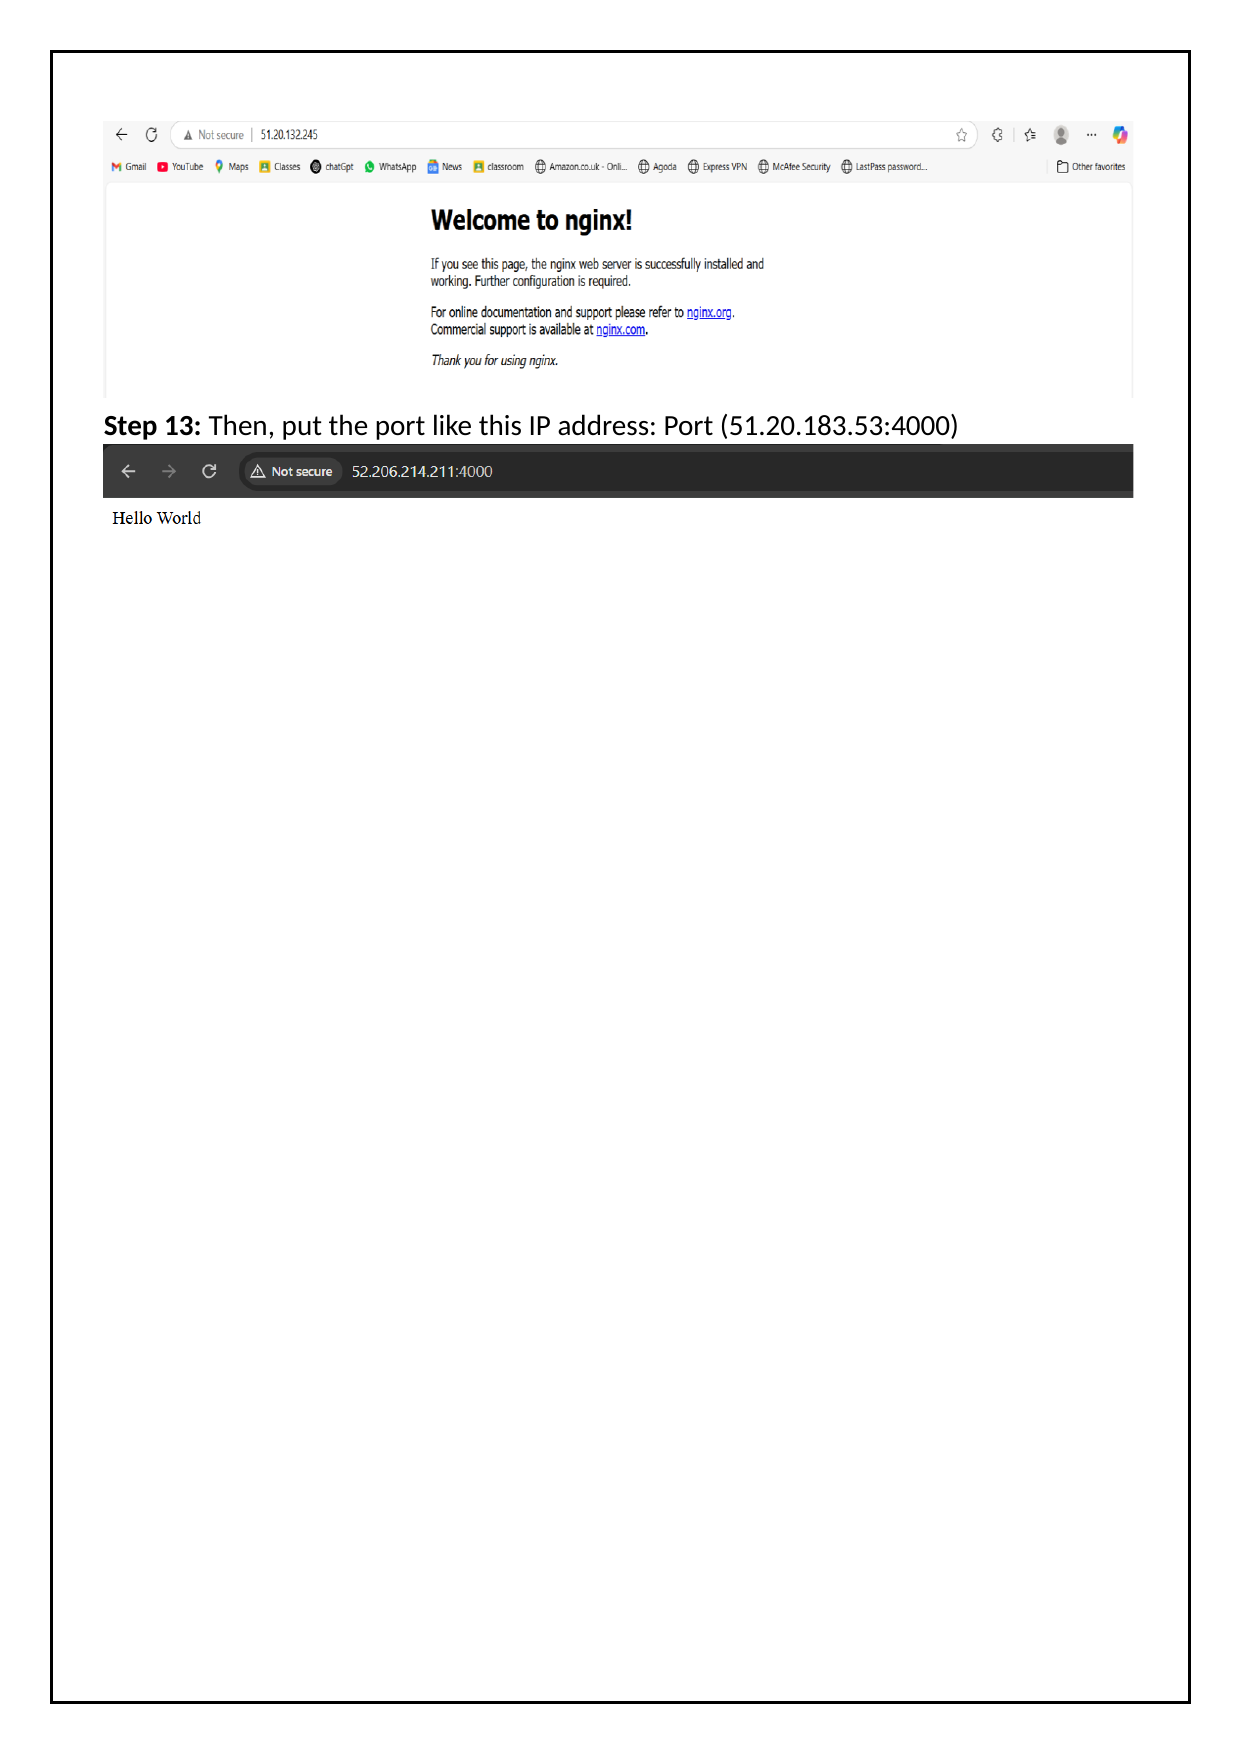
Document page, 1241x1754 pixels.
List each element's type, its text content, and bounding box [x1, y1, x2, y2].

picture [103, 121, 1134, 398]
text Step 13: Then, put the port like this IP address: Port (51.20.183.53:4000) [103, 407, 1142, 442]
picture [103, 444, 1134, 638]
